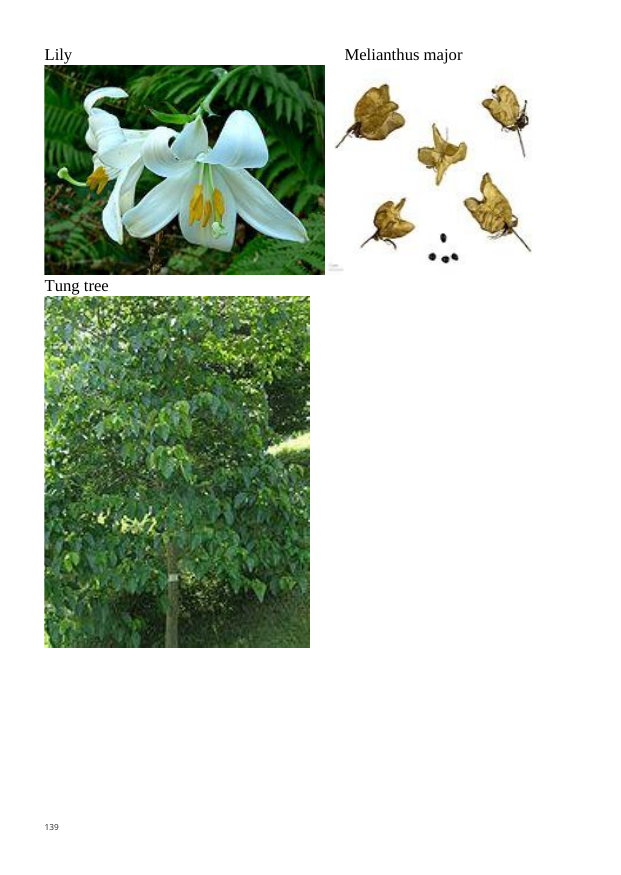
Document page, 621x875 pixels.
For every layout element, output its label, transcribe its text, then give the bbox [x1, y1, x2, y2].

picture [44, 65, 552, 275]
text Tung tree [44, 276, 576, 295]
picture [44, 296, 310, 648]
text Lily Melianthus major [44, 44, 576, 63]
